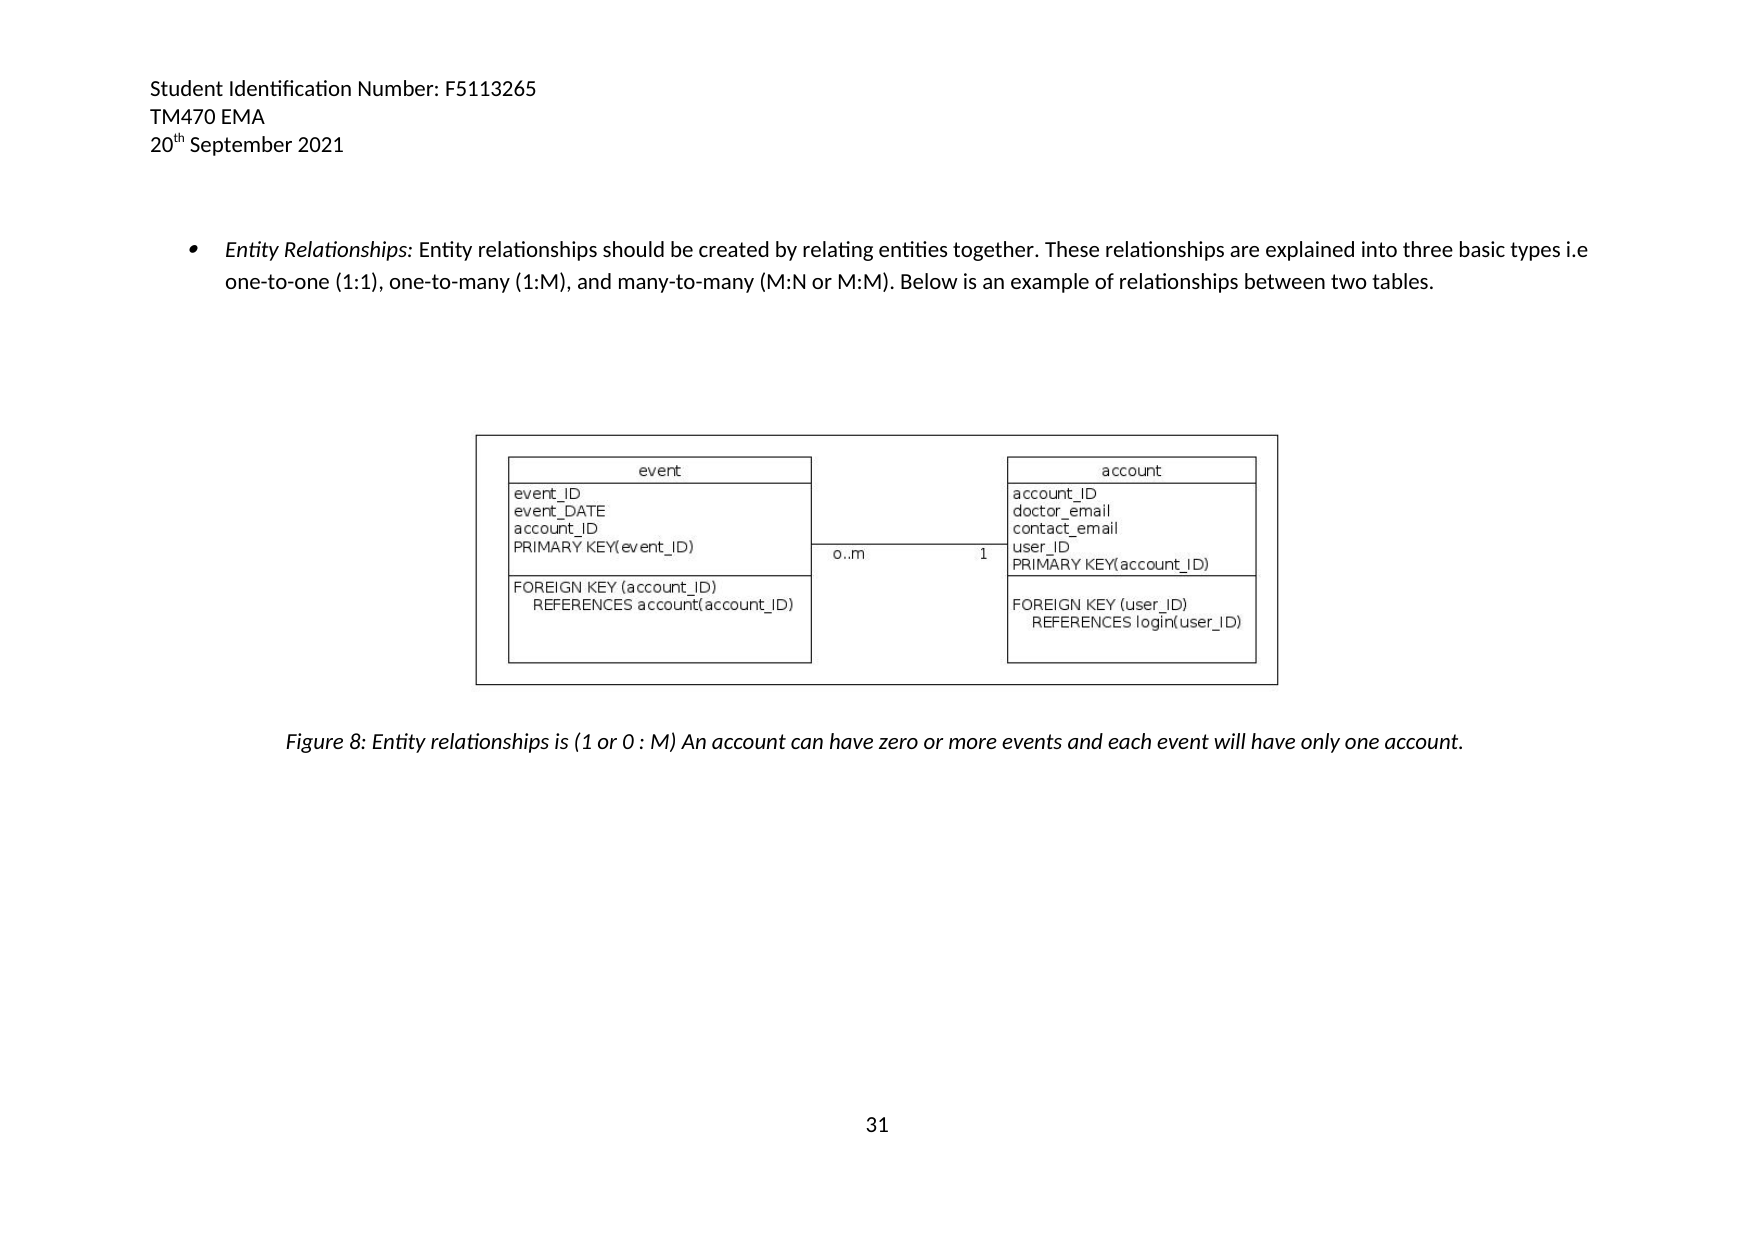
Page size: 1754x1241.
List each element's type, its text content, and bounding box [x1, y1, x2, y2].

text Figure 8: Entity relationships is (1 or 0 : M) An account can have zero or more events and each event will have only one account. [150, 727, 1604, 755]
picture [454, 413, 1300, 707]
list Entity Relationships: Entity relationships should be created by relating entities together. These relationships are explained into three basic types i.e one-to-one (1:1), one-to-many (1:M), and many-to-many (M:N or M:M). Below is an example of relationships between two tables. [187, 235, 1604, 295]
